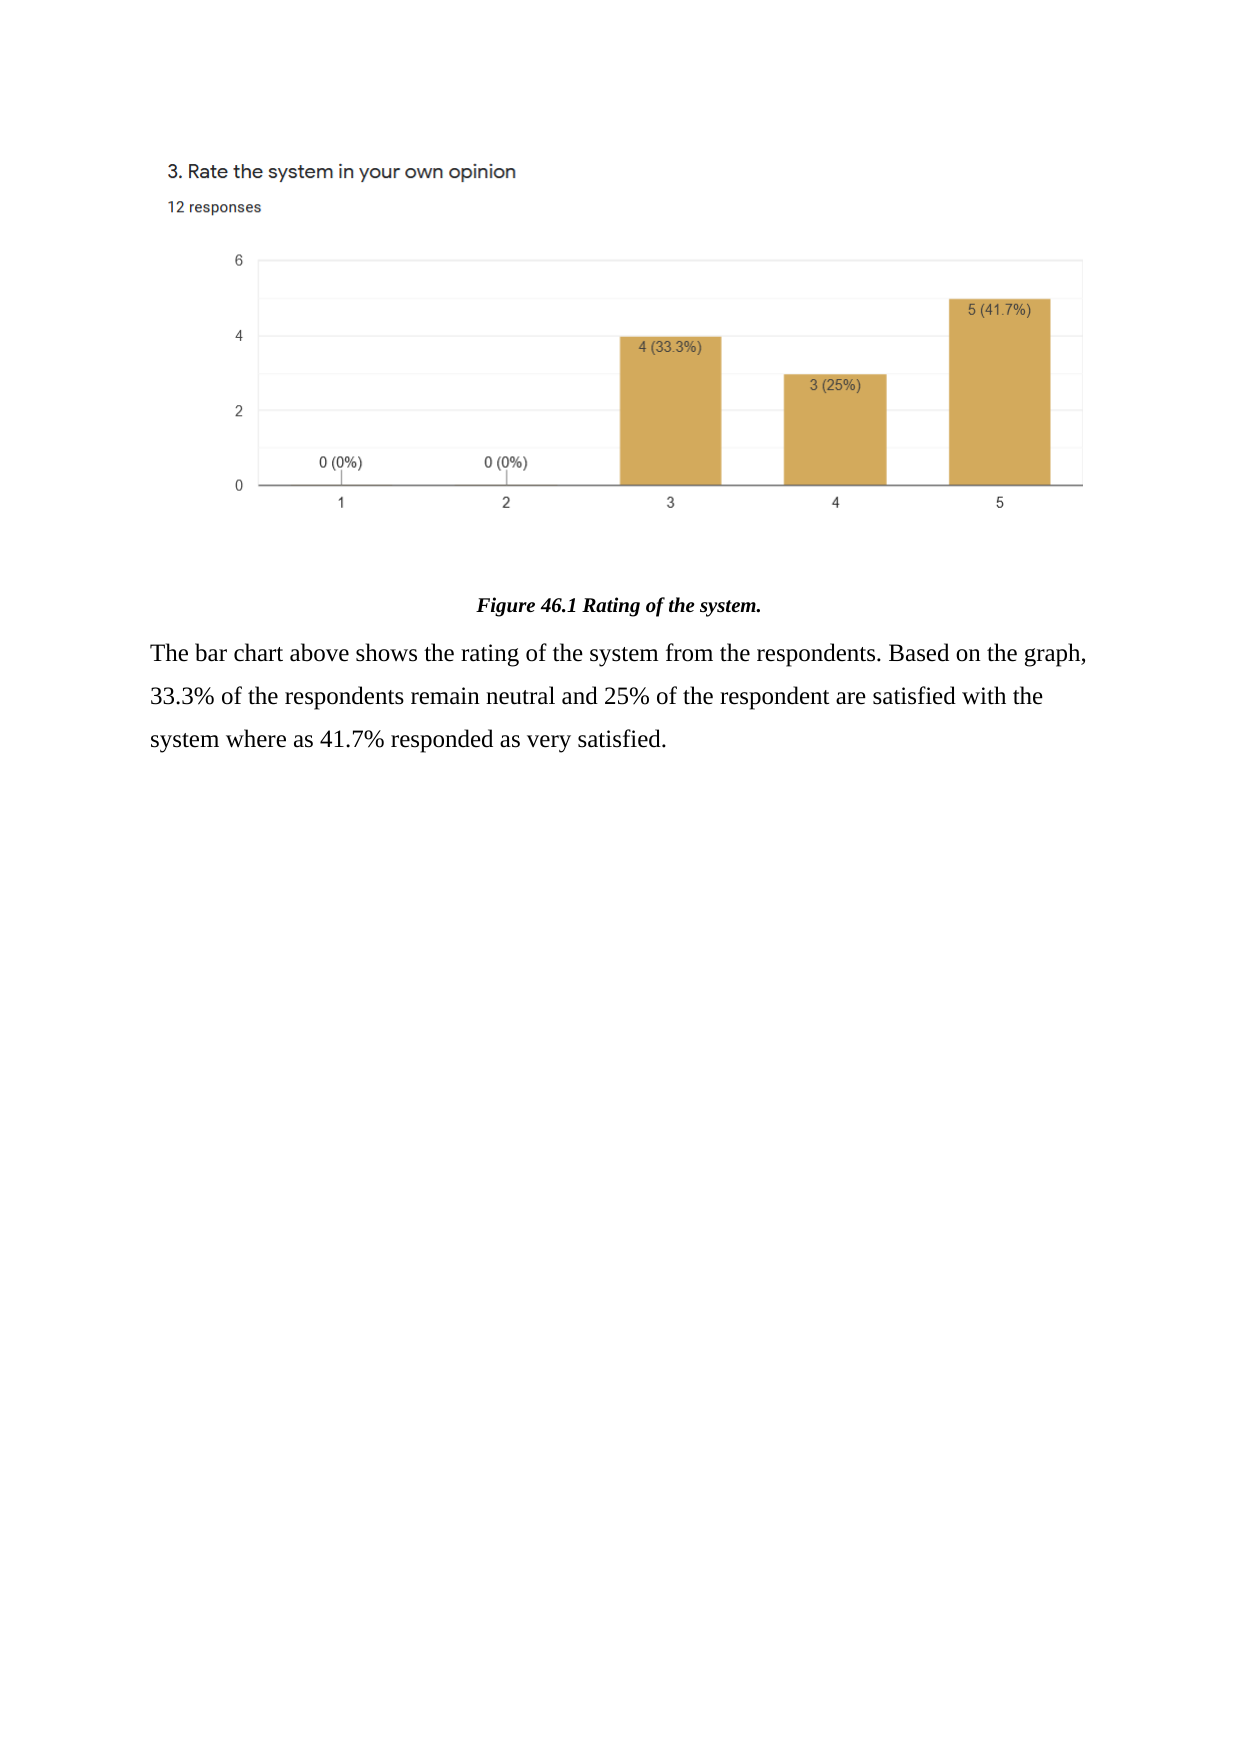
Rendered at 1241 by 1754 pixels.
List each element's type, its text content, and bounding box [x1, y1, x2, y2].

text Figure 46.1 Rating of the system. [150, 593, 1090, 617]
picture [150, 150, 1090, 563]
text The bar chart above shows the rating of the system from the respondents. Based on the graph, 33.3% of the respondents remain neutral and 25% of the respondent are satisfied with the system where as 41.7% responded as very satisfied. [150, 638, 1090, 753]
